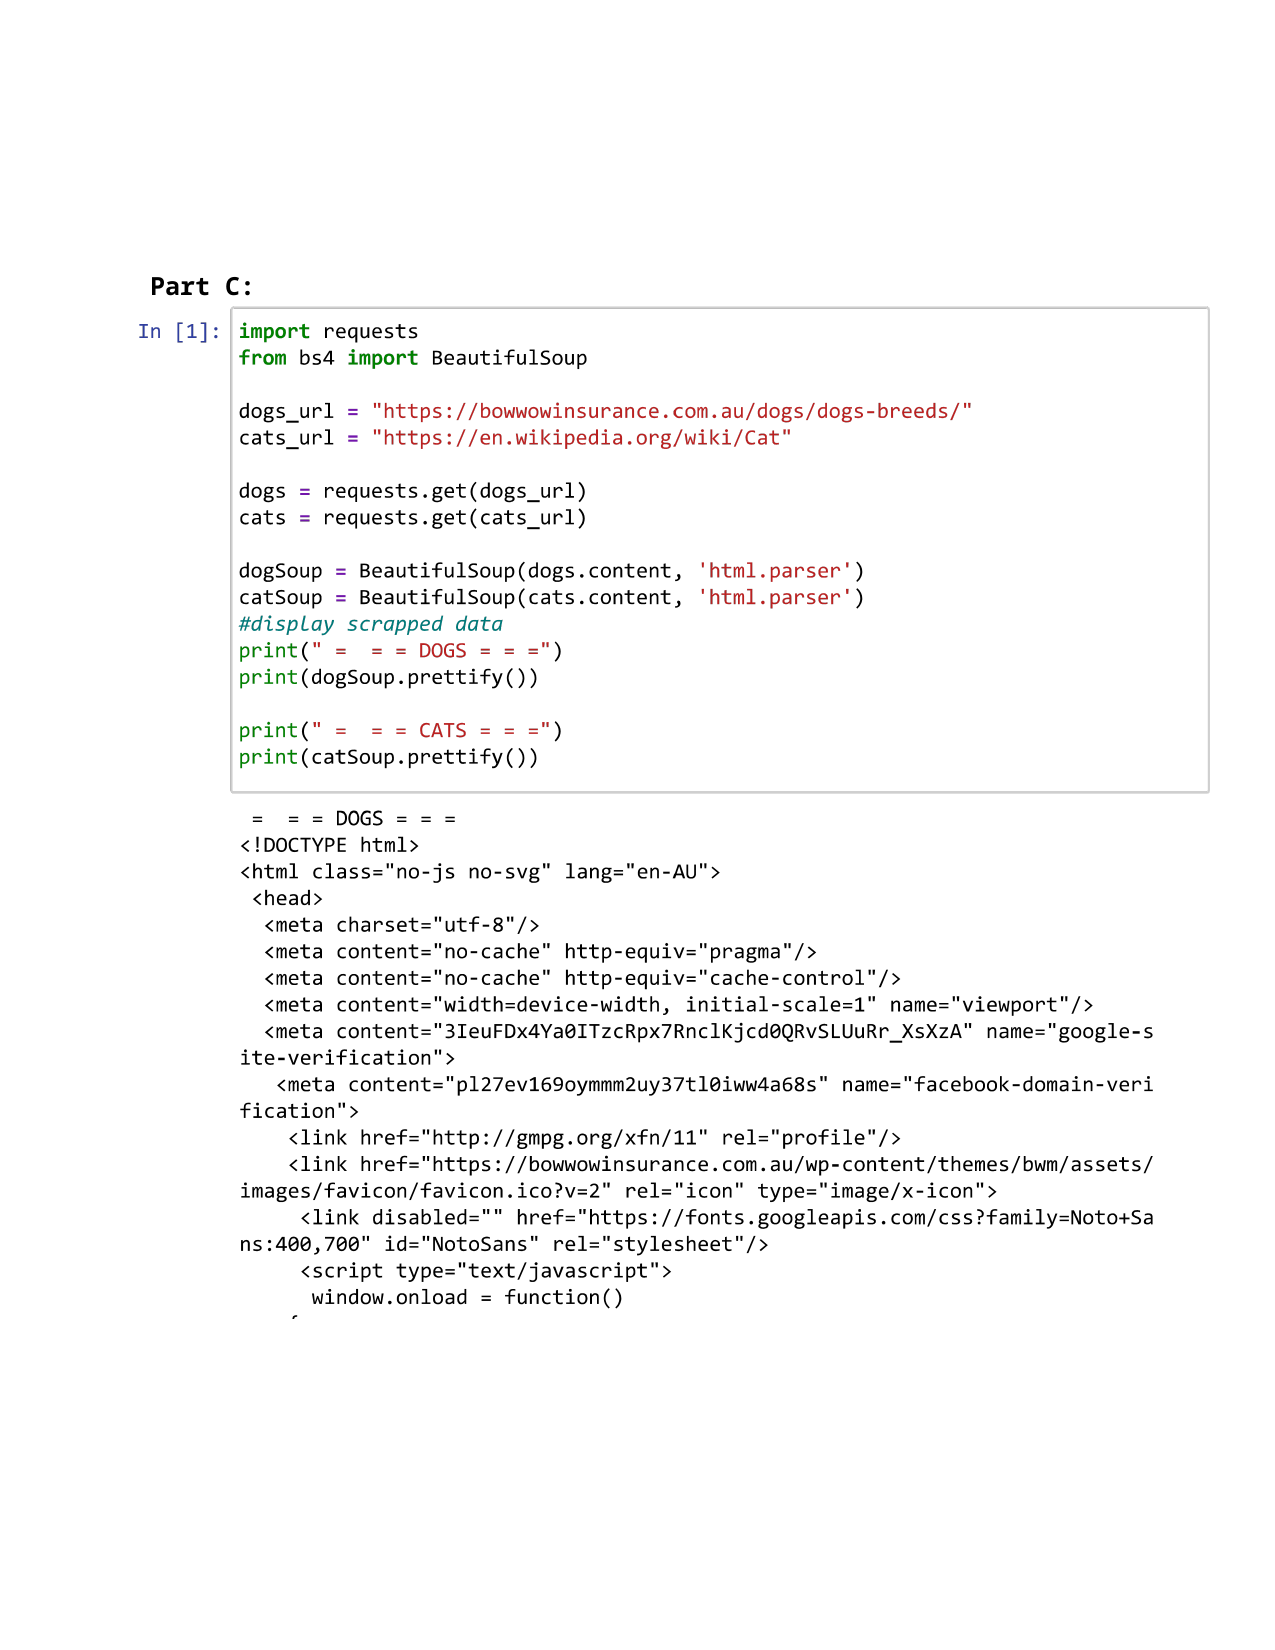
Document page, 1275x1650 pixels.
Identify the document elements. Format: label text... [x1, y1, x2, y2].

text Part C: [150, 269, 1125, 303]
picture [138, 305, 1210, 1319]
